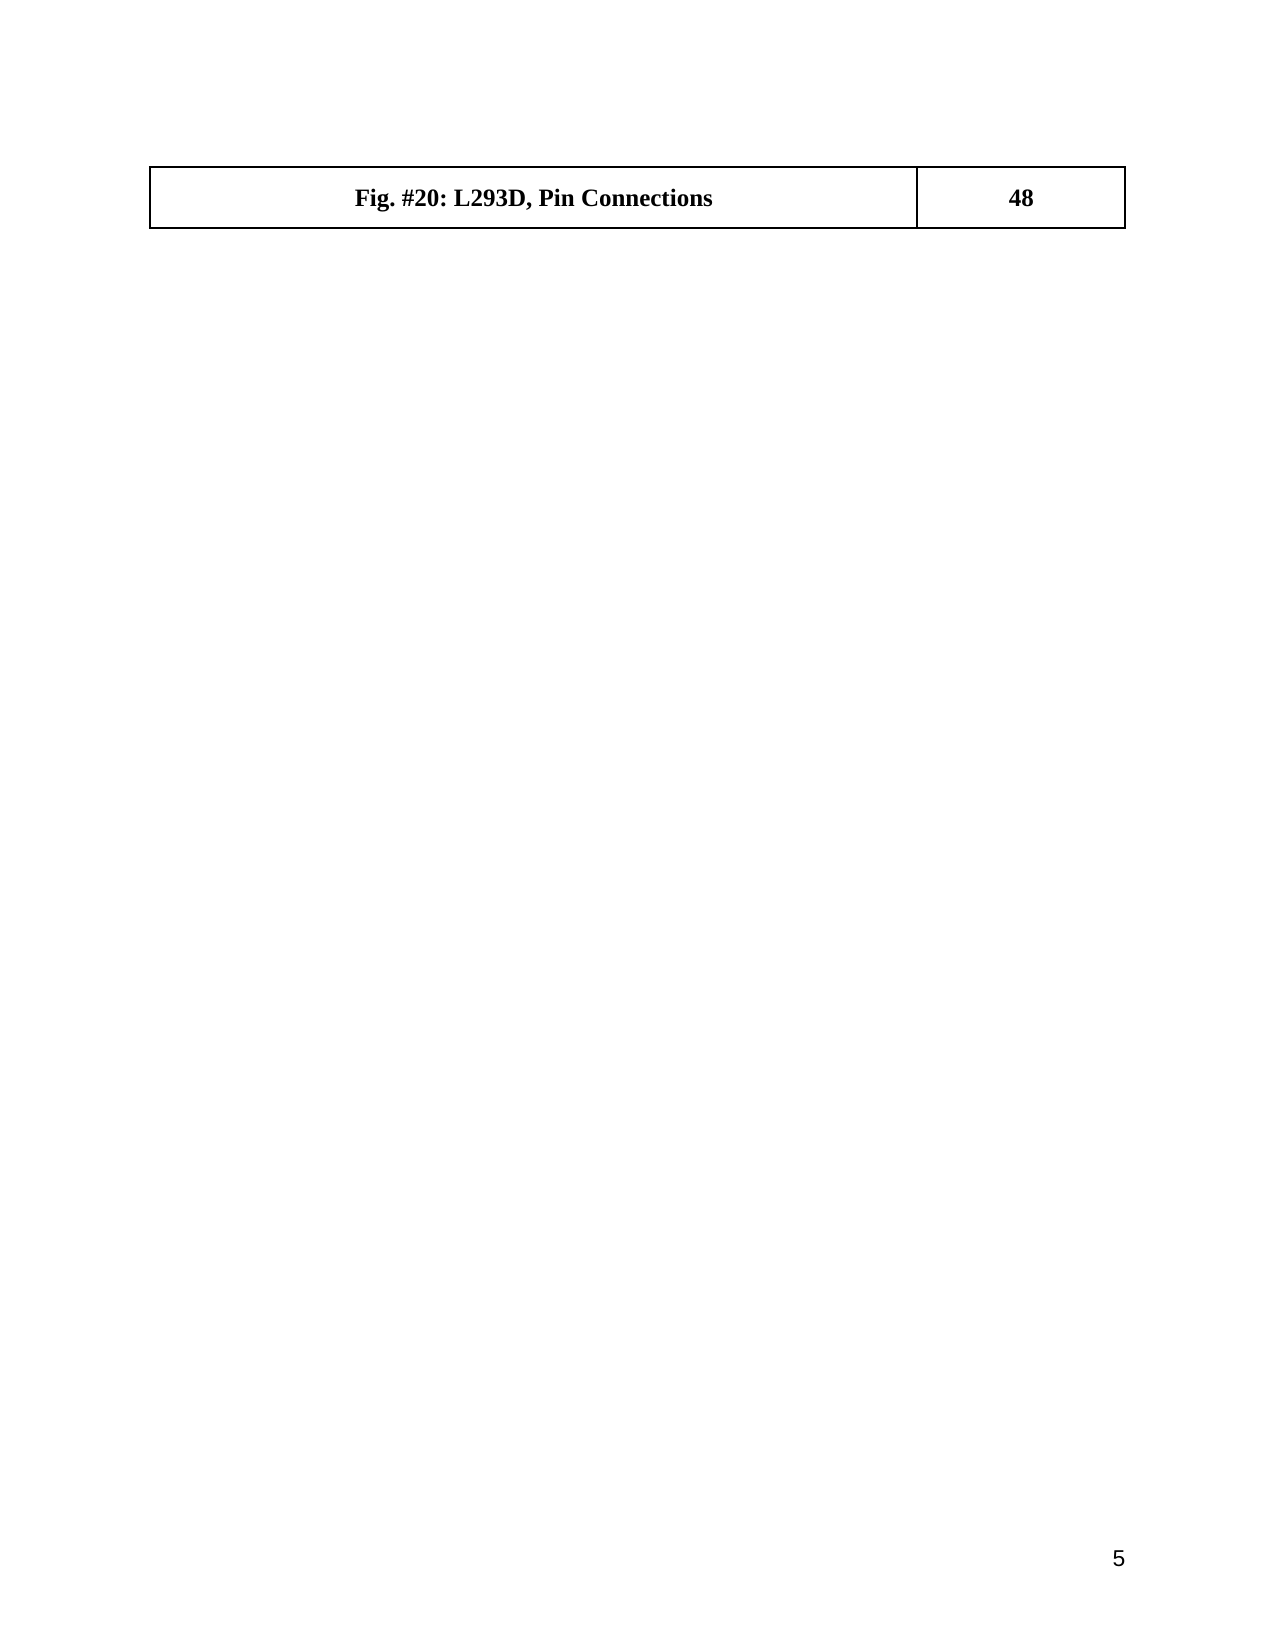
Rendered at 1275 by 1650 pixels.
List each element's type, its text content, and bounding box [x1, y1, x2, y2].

table_cell Fig. #20: L293D, Pin Connections [151, 168, 916, 227]
table_cell 48 [918, 168, 1124, 227]
